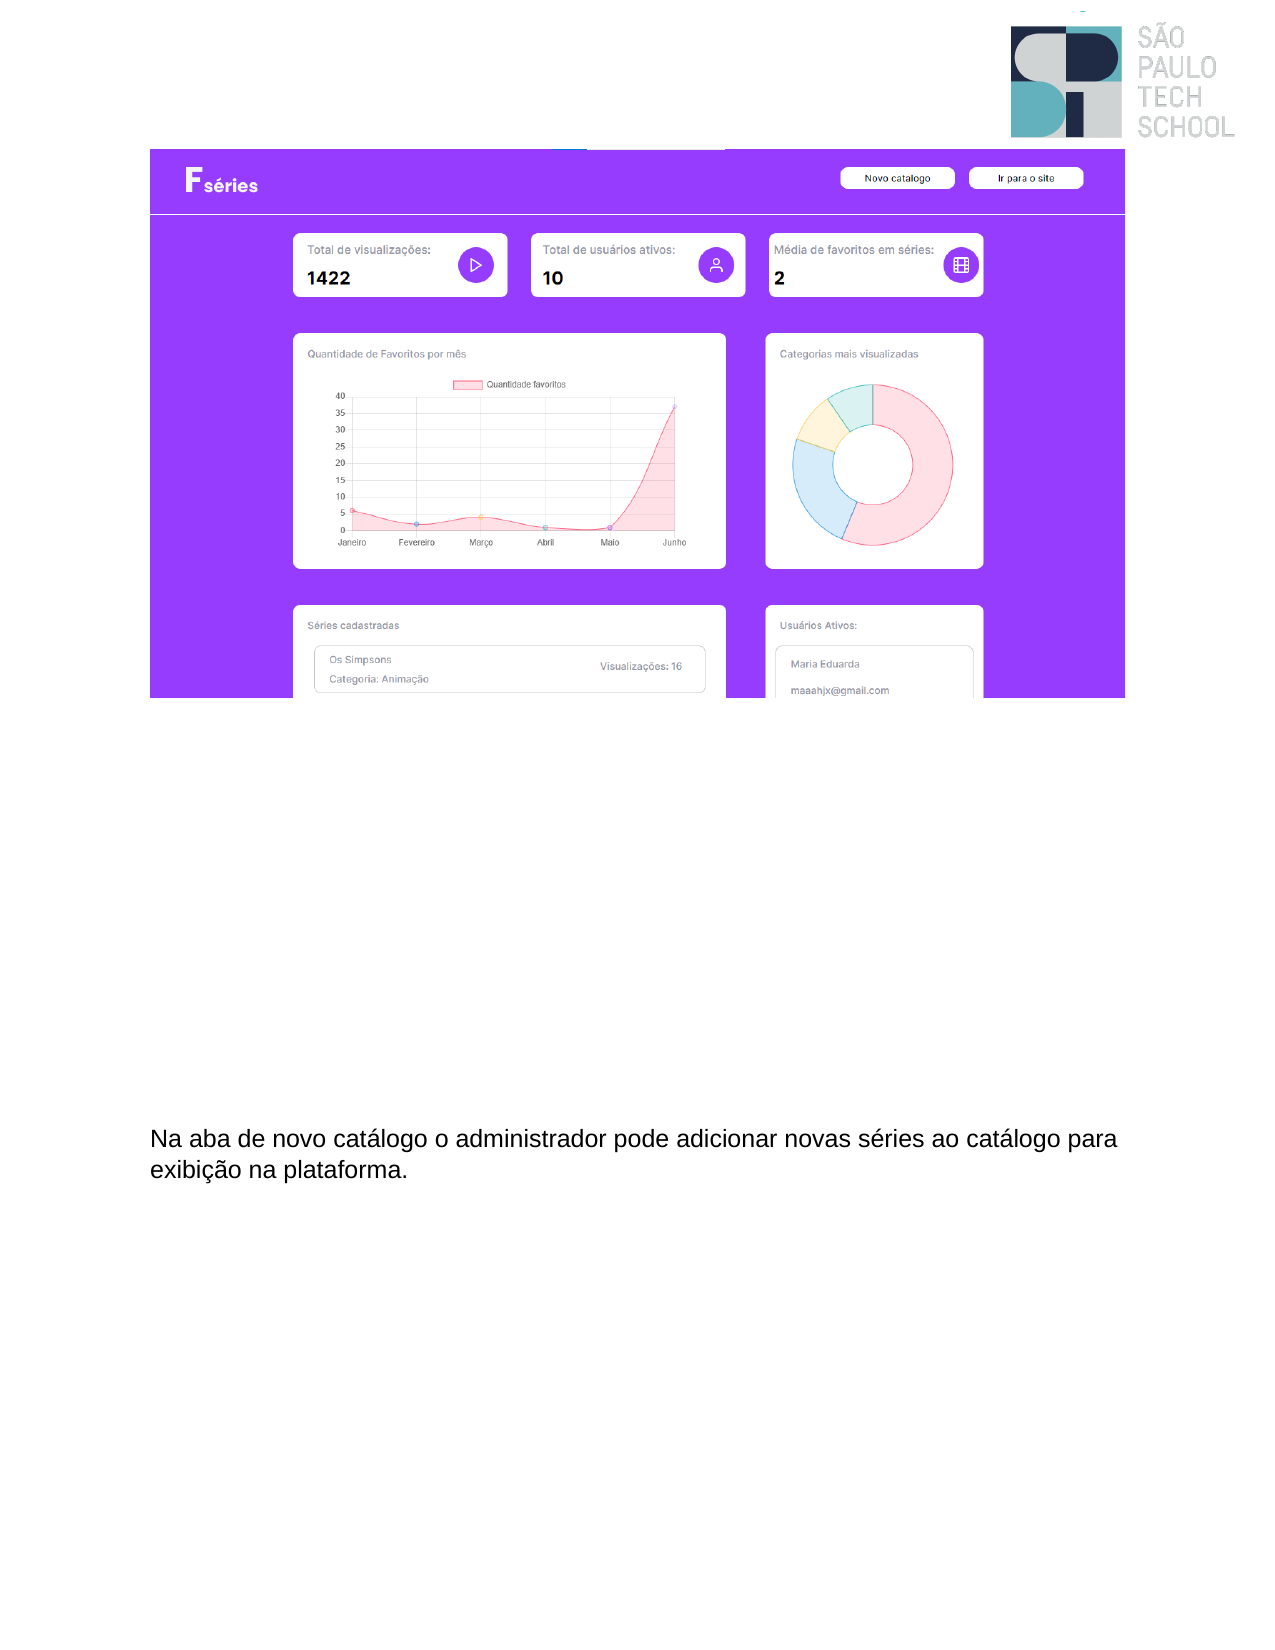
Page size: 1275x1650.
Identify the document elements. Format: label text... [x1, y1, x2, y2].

text Na aba de novo catálogo o administrador pode adicionar novas séries ao catálogo para exibição na plataforma. [150, 1124, 1125, 1183]
picture [150, 11, 1248, 698]
